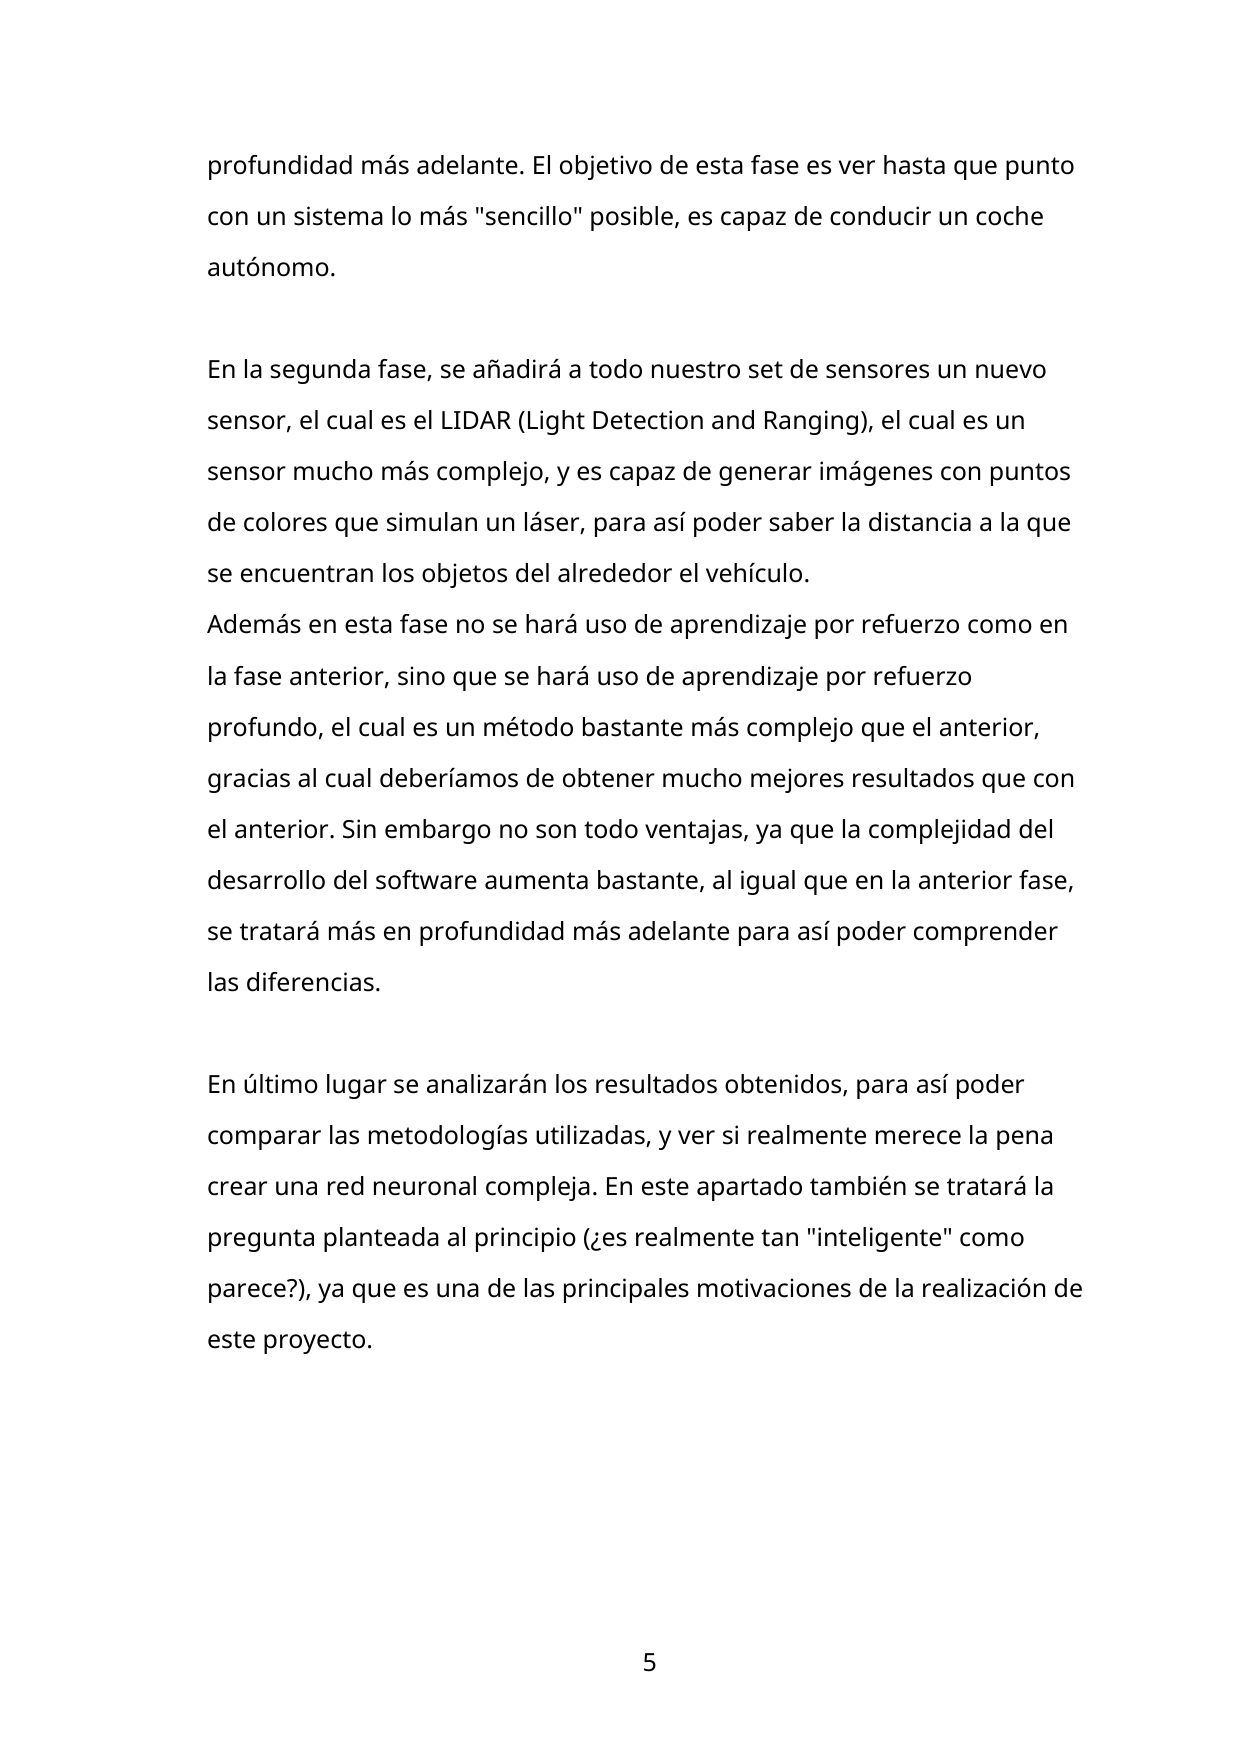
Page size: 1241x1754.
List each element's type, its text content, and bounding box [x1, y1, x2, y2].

text En la segunda fase, se añadirá a todo nuestro set de sensores un nuevo sensor, el cual es el LIDAR (Light Detection and Ranging), el cual es un sensor mucho más complejo, y es capaz de generar imágenes con puntos de colores que simulan un láser, para así poder saber la distancia a la que se encuentran los objetos del alrededor el vehículo. [207, 352, 1092, 590]
text Además en esta fase no se hará uso de aprendizaje por refuerzo como en la fase anterior, sino que se hará uso de aprendizaje por refuerzo profundo, el cual es un método bastante más complejo que el anterior, gracias al cual deberíamos de obtener mucho mejores resultados que con el anterior. Sin embargo no son todo ventajas, ya que la complejidad del desarrollo del software aumenta bastante, al igual que en la anterior fase, se tratará más en profundidad más adelante para así poder comprender las diferencias. [207, 607, 1092, 998]
text En último lugar se analizarán los resultados obtenidos, para así poder comparar las metodologías utilizadas, y ver si realmente merece la pena crear una red neuronal compleja. En este apartado también se tratará la pregunta planteada al principio (¿es realmente tan "inteligente" como parece?), ya que es una de las principales motivaciones de la realización de este proyecto. [207, 1066, 1092, 1356]
